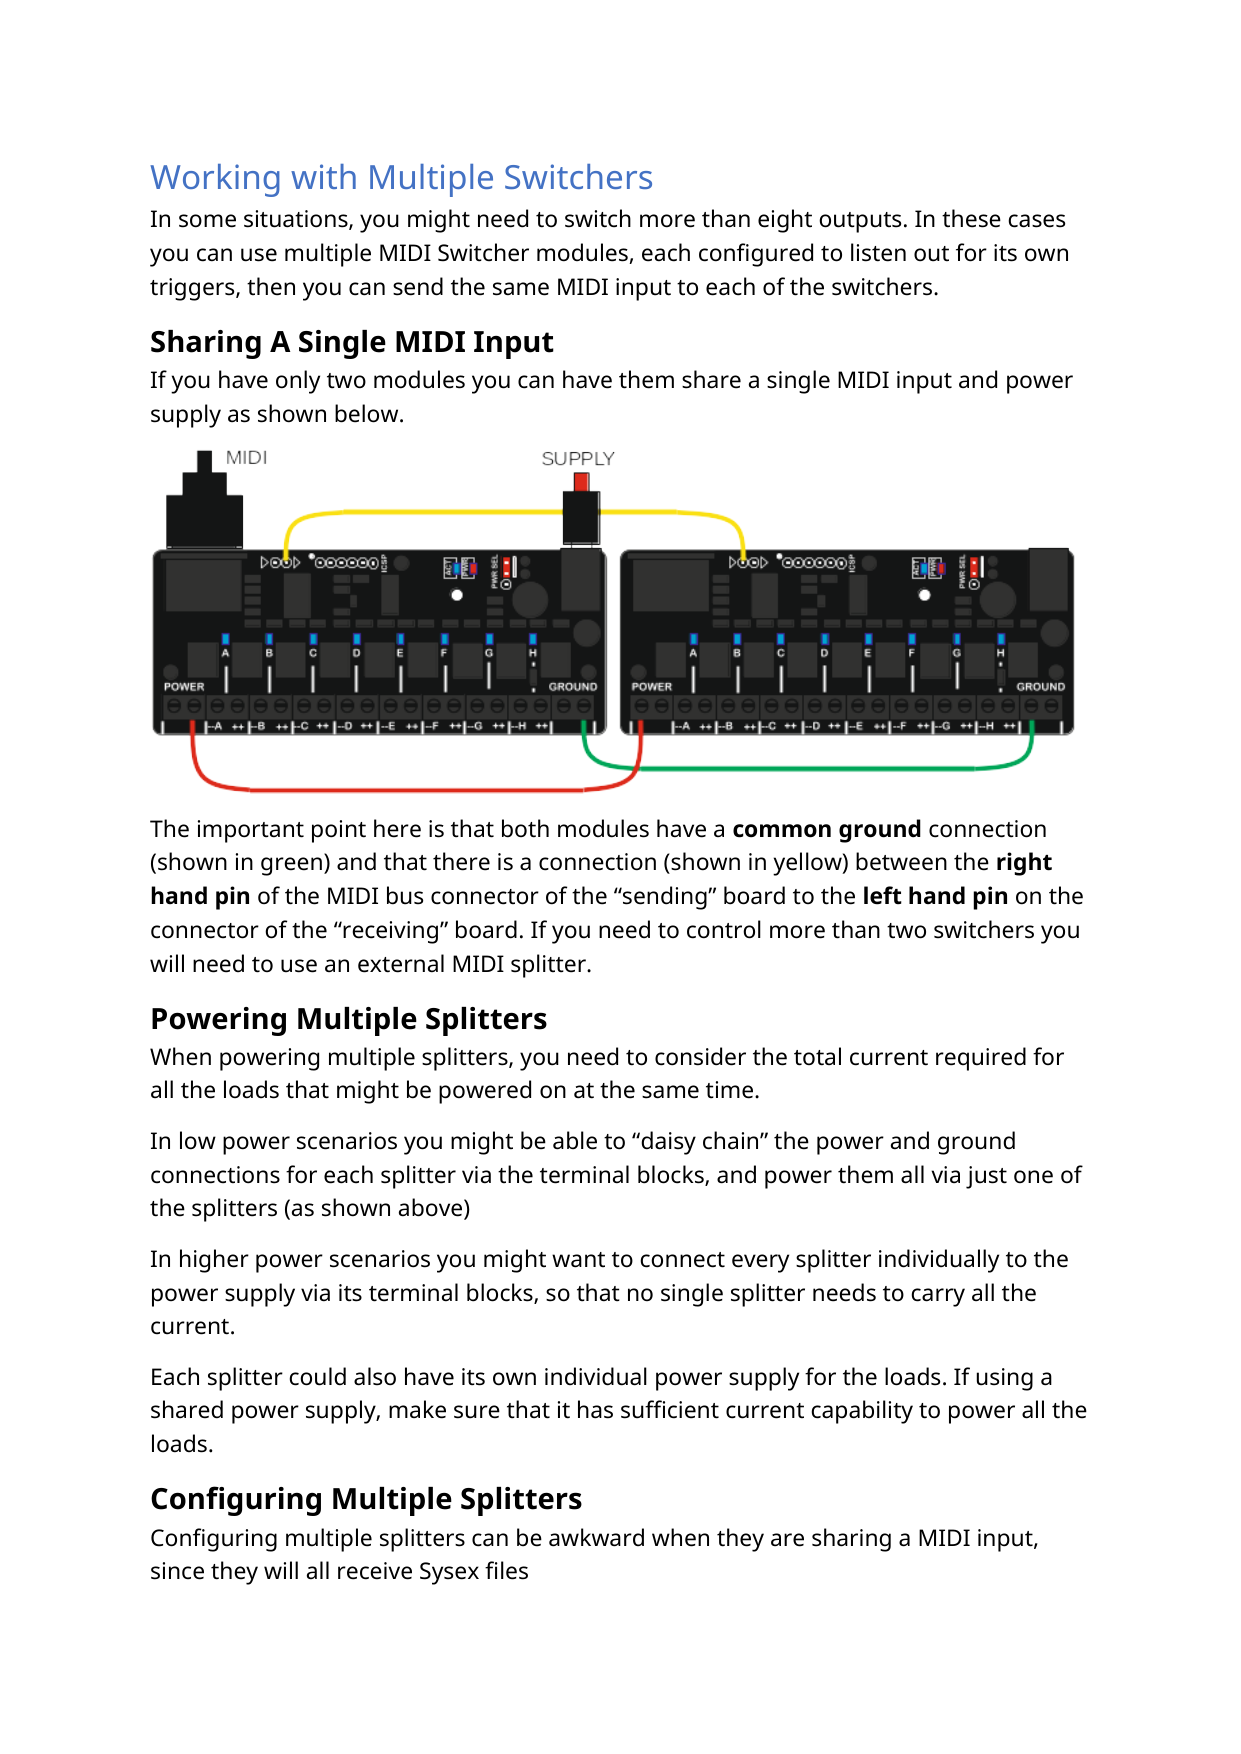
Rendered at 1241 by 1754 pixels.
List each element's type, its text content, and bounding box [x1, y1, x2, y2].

subtitle Powering Multiple Splitters [150, 998, 1090, 1038]
text The important point here is that both modules have a common ground connection (shown in green) and that there is a connection (shown in yellow) between the right hand pin of the MIDI bus connector of the “sending” board to the left hand pin on the connector of the “receiving” board. If you need to control more than two switchers you will need to use an external MIDI splitter. [150, 812, 1090, 979]
text In low power scenarios you might be able to “daisy chain” the power and ground connections for each splitter via the terminal blocks, and power them all via just one of the splitters (as shown above) [150, 1125, 1090, 1224]
text Each splitter could also have its own individual power supply for the loads. If using a shared power supply, make sure that it has sufficient current capability to power all the loads. [150, 1361, 1090, 1459]
text When powering multiple splitters, you need to consider the total current required for all the loads that might be powered on at the same time. [150, 1041, 1090, 1106]
text In some situations, you might need to switch more than eight outputs. In these cases you can use multiple MIDI Switcher modules, each configured to listen out for its own triggers, then you can send the same MIDI input to each of the switchers. [150, 203, 1090, 302]
subtitle Sharing A Single MIDI Input [150, 321, 1090, 361]
text Configuring multiple splitters can be awkward when they are sharing a MIDI input, since they will all receive Sysex files [150, 1521, 1090, 1586]
subtitle Configuring Multiple Splitters [150, 1479, 1090, 1518]
text If you have only two modules you can have them share a single MIDI input and power supply as shown below. [150, 364, 1090, 429]
subtitle Working with Multiple Switchers [150, 154, 1090, 199]
text In higher power scenarios you might want to connect every splitter individually to the power supply via its terminal blocks, so that no single splitter needs to carry all the current. [150, 1243, 1090, 1342]
